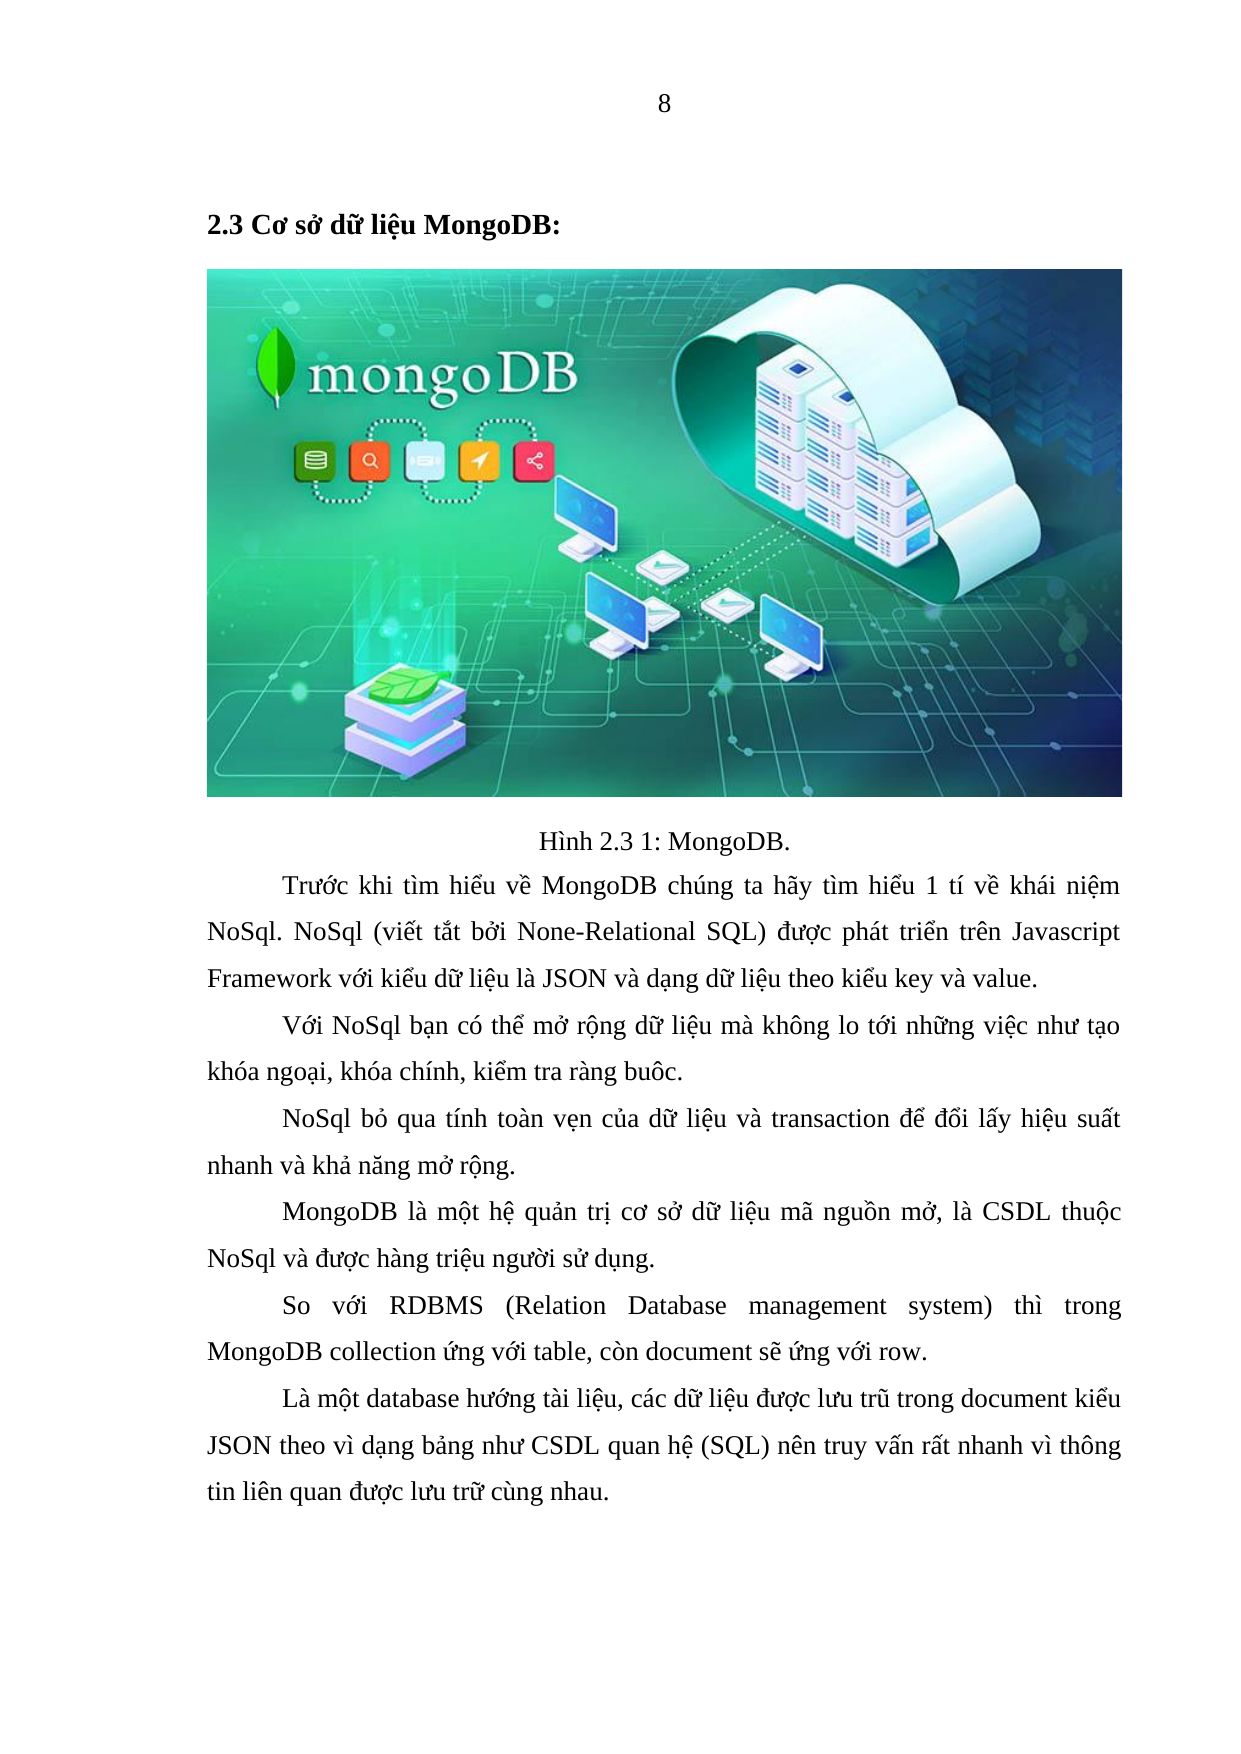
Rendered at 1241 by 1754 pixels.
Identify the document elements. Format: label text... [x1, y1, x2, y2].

text Với NoSql bạn có thể mở rộng dữ liệu mà không lo tới những việc như tạo khóa ngoại, khóa chính, kiểm tra ràng buôc. [207, 1009, 1122, 1087]
text Trước khi tìm hiểu về MongoDB chúng ta hãy tìm hiểu 1 tí về khái niệm NoSql. NoSql (viết tắt bởi None-Relational SQL) được phát triển trên Javascript Framework với kiểu dữ liệu là JSON và dạng dữ liệu theo kiểu key và value. [207, 869, 1122, 993]
text So với RDBMS (Relation Database management system) thì trong MongoDB collection ứng với table, còn document sẽ ứng với row. [207, 1289, 1122, 1367]
text NoSql bỏ qua tính toàn vẹn của dữ liệu và transaction để đổi lấy hiệu suất nhanh và khả năng mở rộng. [207, 1102, 1122, 1180]
picture [206, 269, 1123, 797]
text Là một database hướng tài liệu, các dữ liệu được lưu trũ trong document kiểu JSON theo vì dạng bảng như CSDL quan hệ (SQL) nên truy vấn rất nhanh vì thông tin liên quan được lưu trữ cùng nhau. [207, 1382, 1122, 1507]
text MongoDB là một hệ quản trị cơ sở dữ liệu mã nguồn mở, là CSDL thuộc NoSql và được hàng triệu người sử dụng. [207, 1195, 1122, 1273]
text Hình 2.3 1: MongoDB. [207, 825, 1122, 856]
subtitle Cơ sở dữ liệu MongoDB: [207, 207, 1122, 240]
